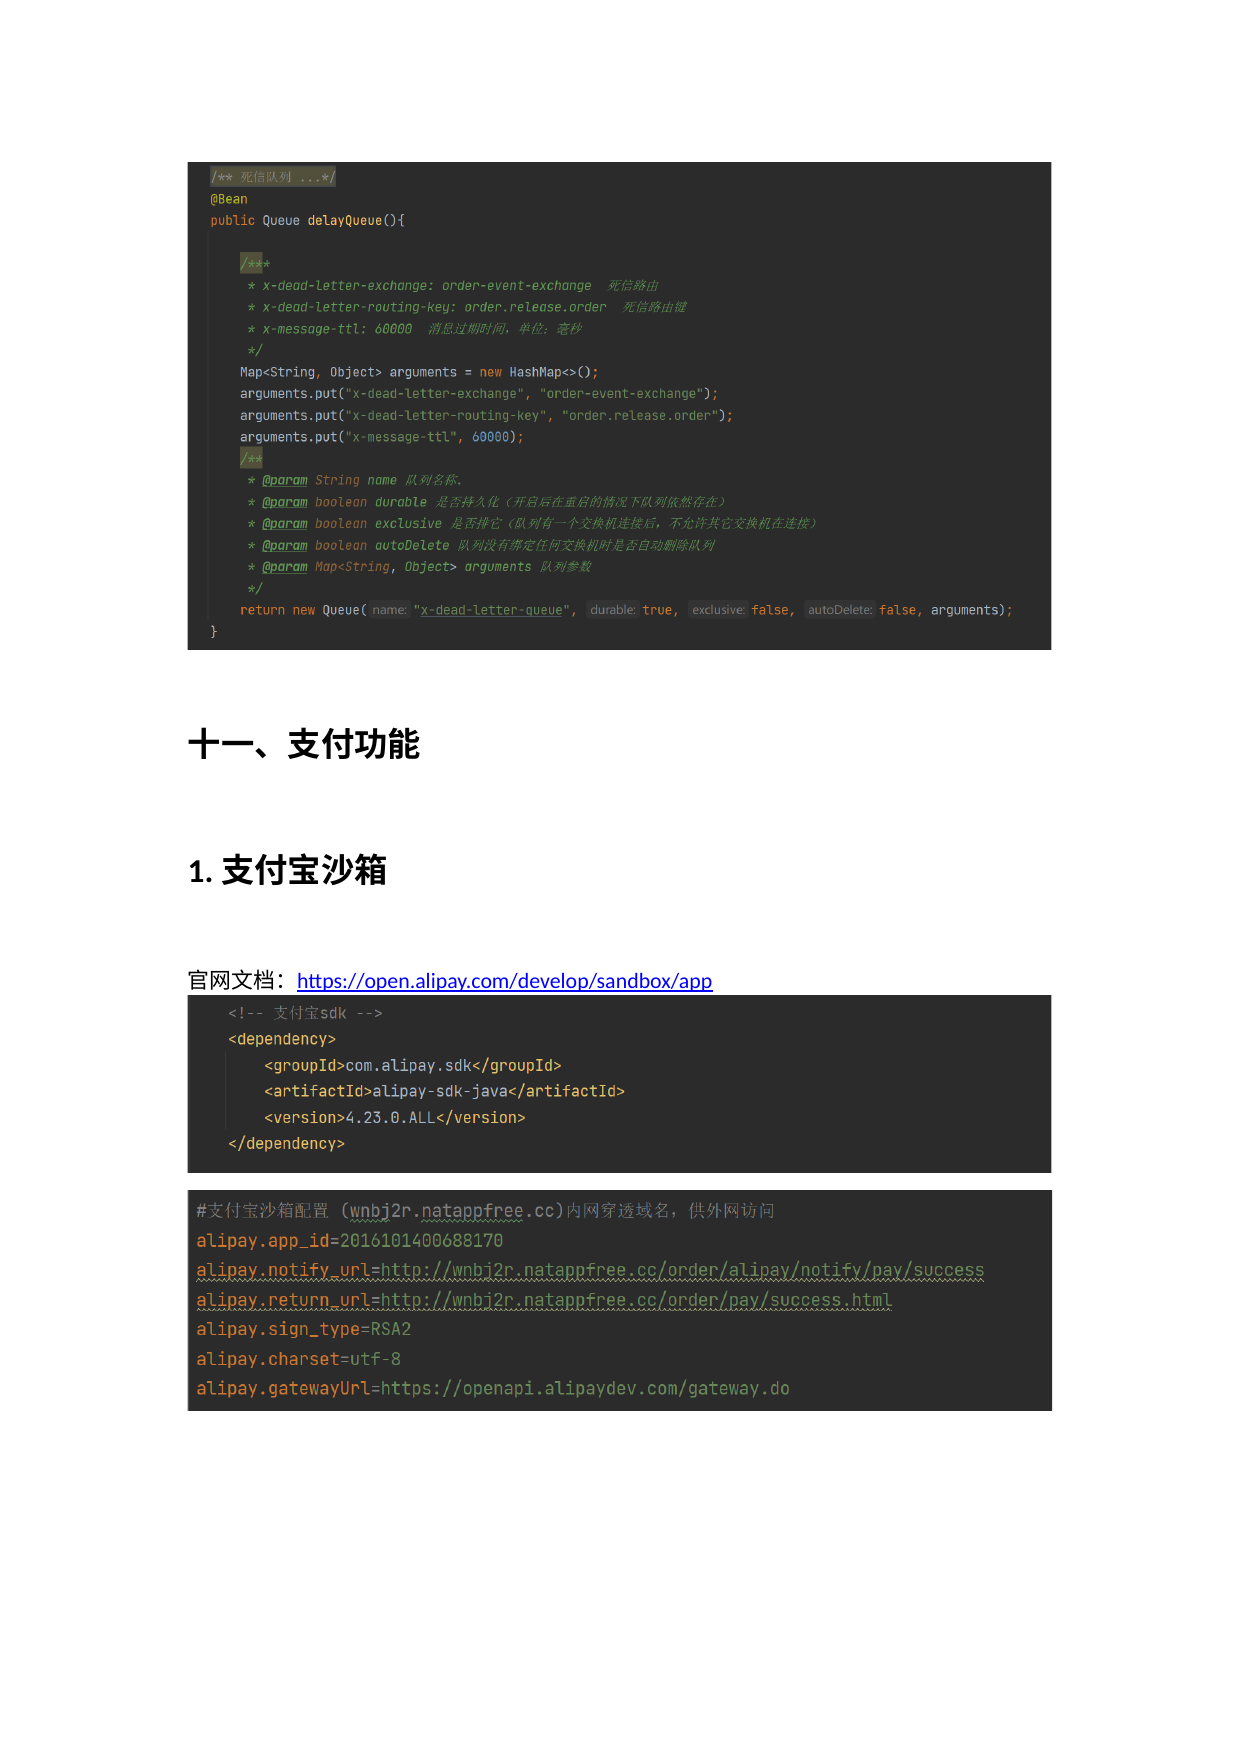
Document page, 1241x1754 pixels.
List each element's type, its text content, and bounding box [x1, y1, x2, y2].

subtitle 支付宝沙箱 [187, 836, 1053, 901]
text 官网文档：https://open.alipay.com/develop/sandbox/app [187, 963, 1053, 995]
picture [187, 995, 1052, 1173]
subtitle 支付功能 [187, 709, 1053, 774]
picture [187, 1190, 1053, 1411]
picture [187, 162, 1052, 650]
